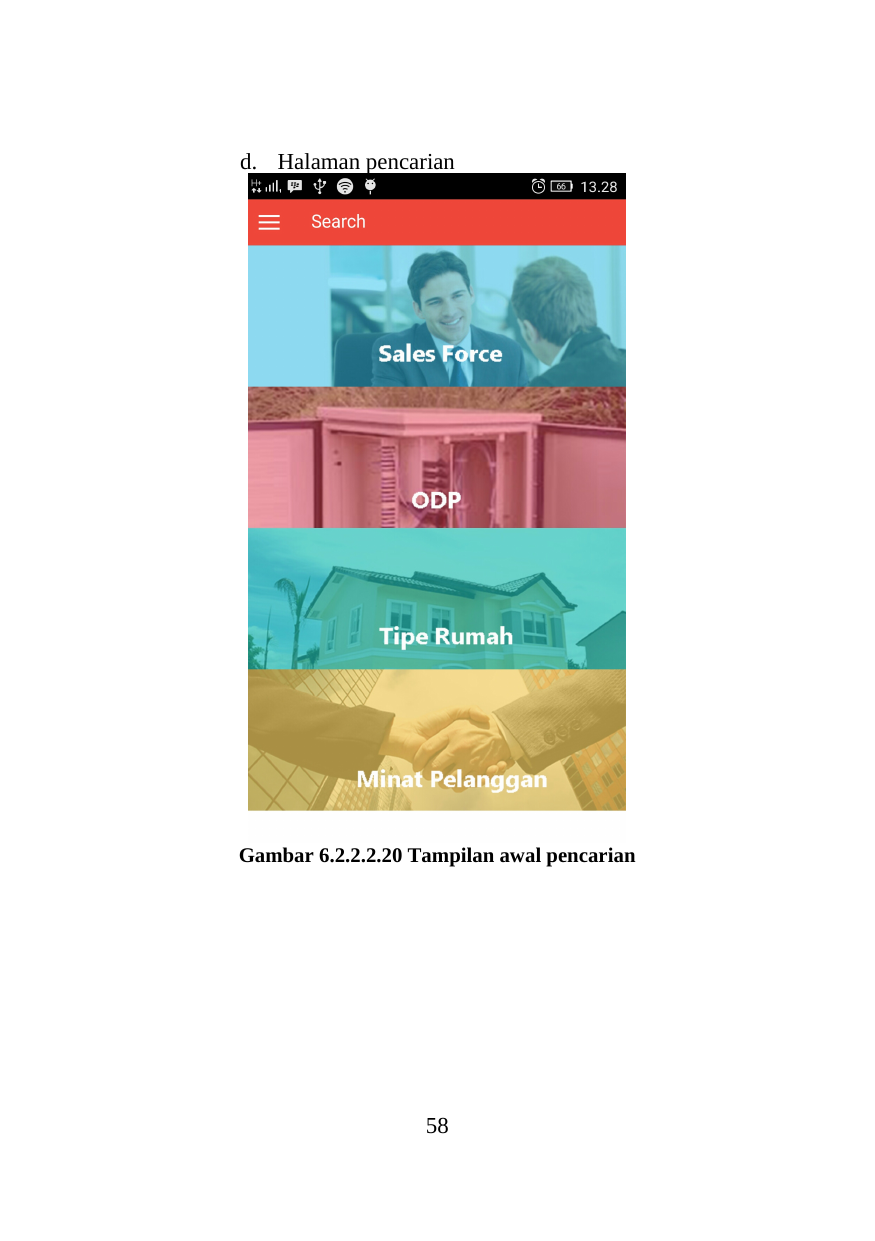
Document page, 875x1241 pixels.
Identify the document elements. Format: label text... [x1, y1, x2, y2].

list Halaman pencarian [240, 148, 756, 174]
picture [248, 173, 626, 843]
